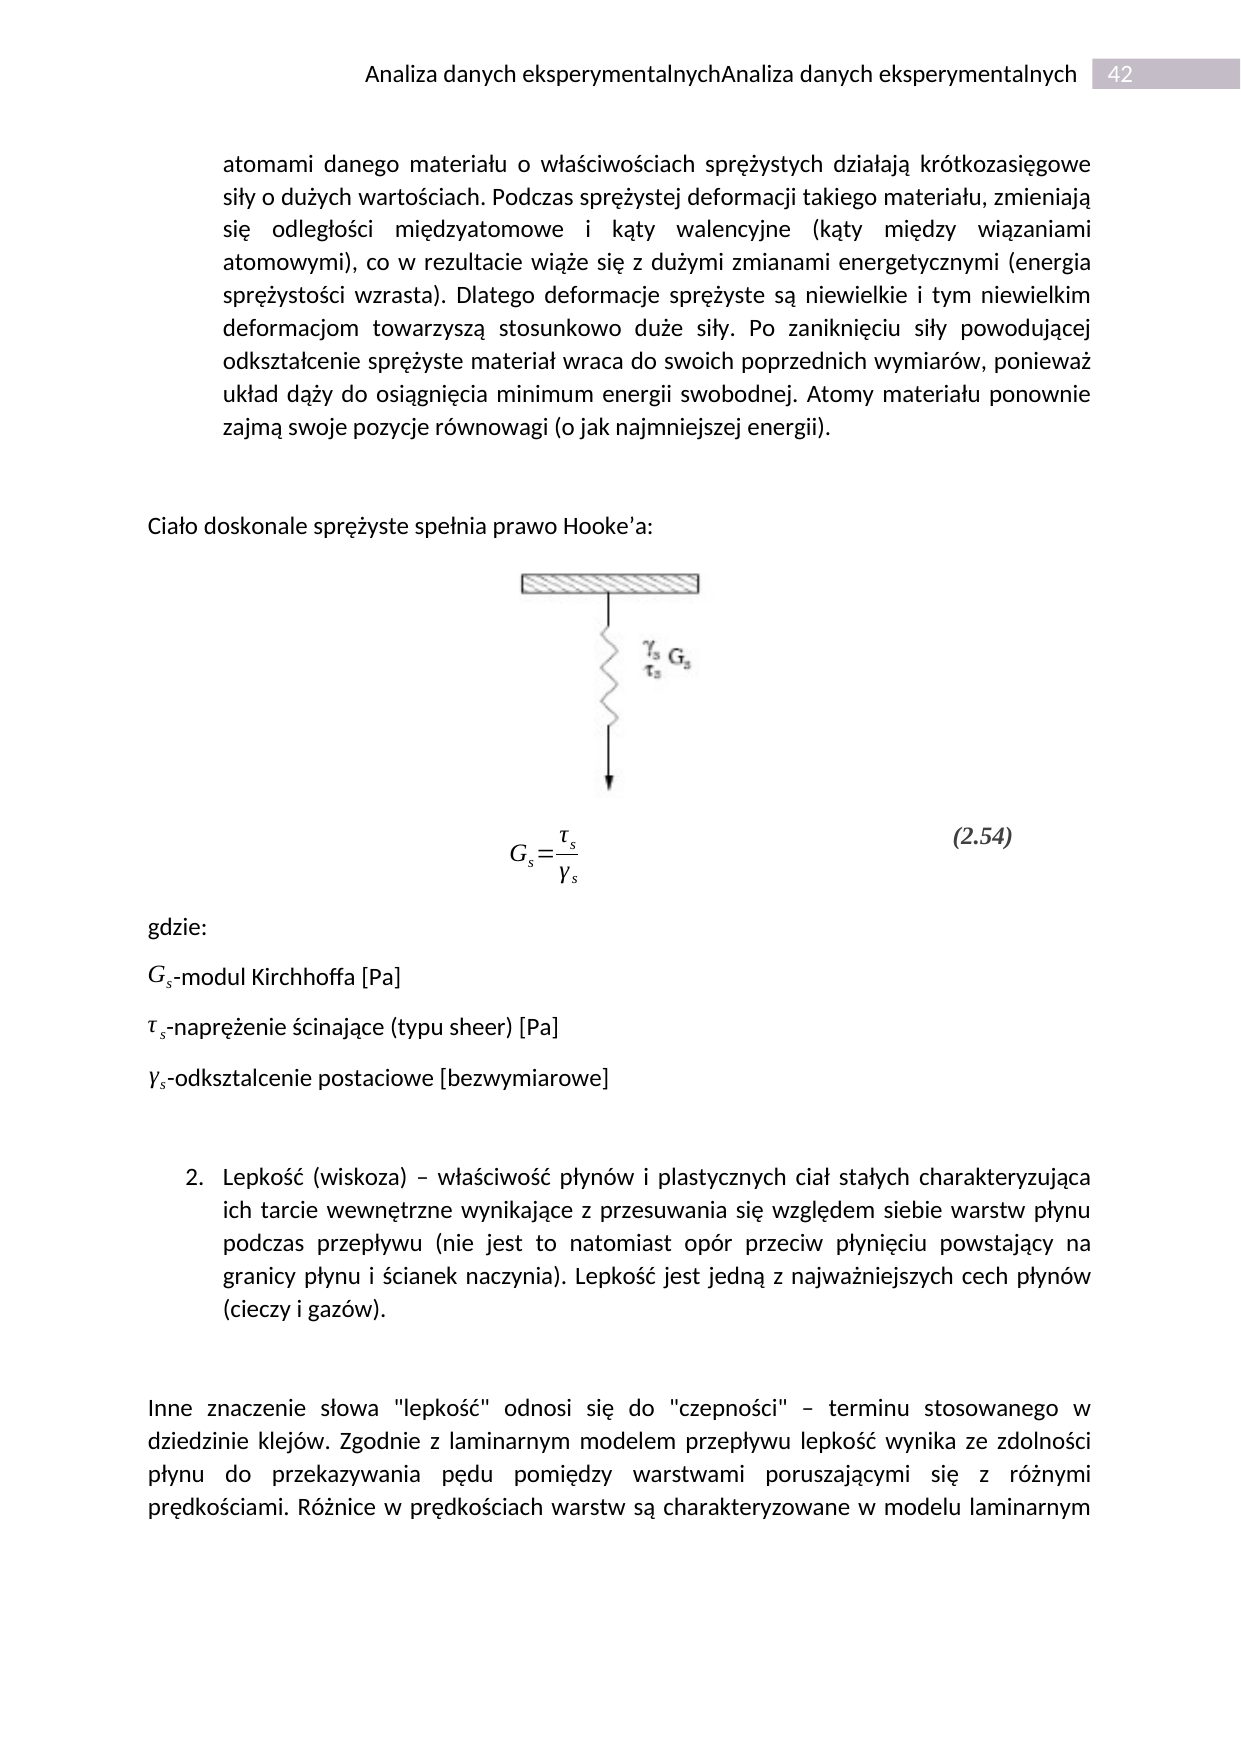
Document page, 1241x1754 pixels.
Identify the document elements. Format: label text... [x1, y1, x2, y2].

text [148, 1392, 1092, 1522]
text Ciało doskonale sprężyste spełnia prawo Hooke’a: [148, 510, 1092, 541]
text gdzie: [148, 911, 1092, 942]
text -odksztalcenie postaciowe [bezwymiarowe] [148, 1062, 1092, 1093]
table_header [148, 821, 941, 911]
text -modul Kirchhoffa [Pa] [148, 961, 1092, 992]
picture [475, 559, 765, 802]
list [185, 148, 1092, 442]
text -naprężenie ścinające (typu sheer) [Pa] [148, 1011, 1092, 1042]
list Lepkość (wiskoza) – właściwość płynów i plastycznych ciał stałych charakteryzująca ich tarcie wewnętrzne wynikające z przesuwania się względem siebie warstw płynu podczas przepływu (nie jest to natomiast opór przeciw płynięciu powstający na granicy płynu i ścianek naczynia). Lepkość jest jedną z najważniejszych cech płynów (cieczy i gazów). [185, 1162, 1092, 1324]
